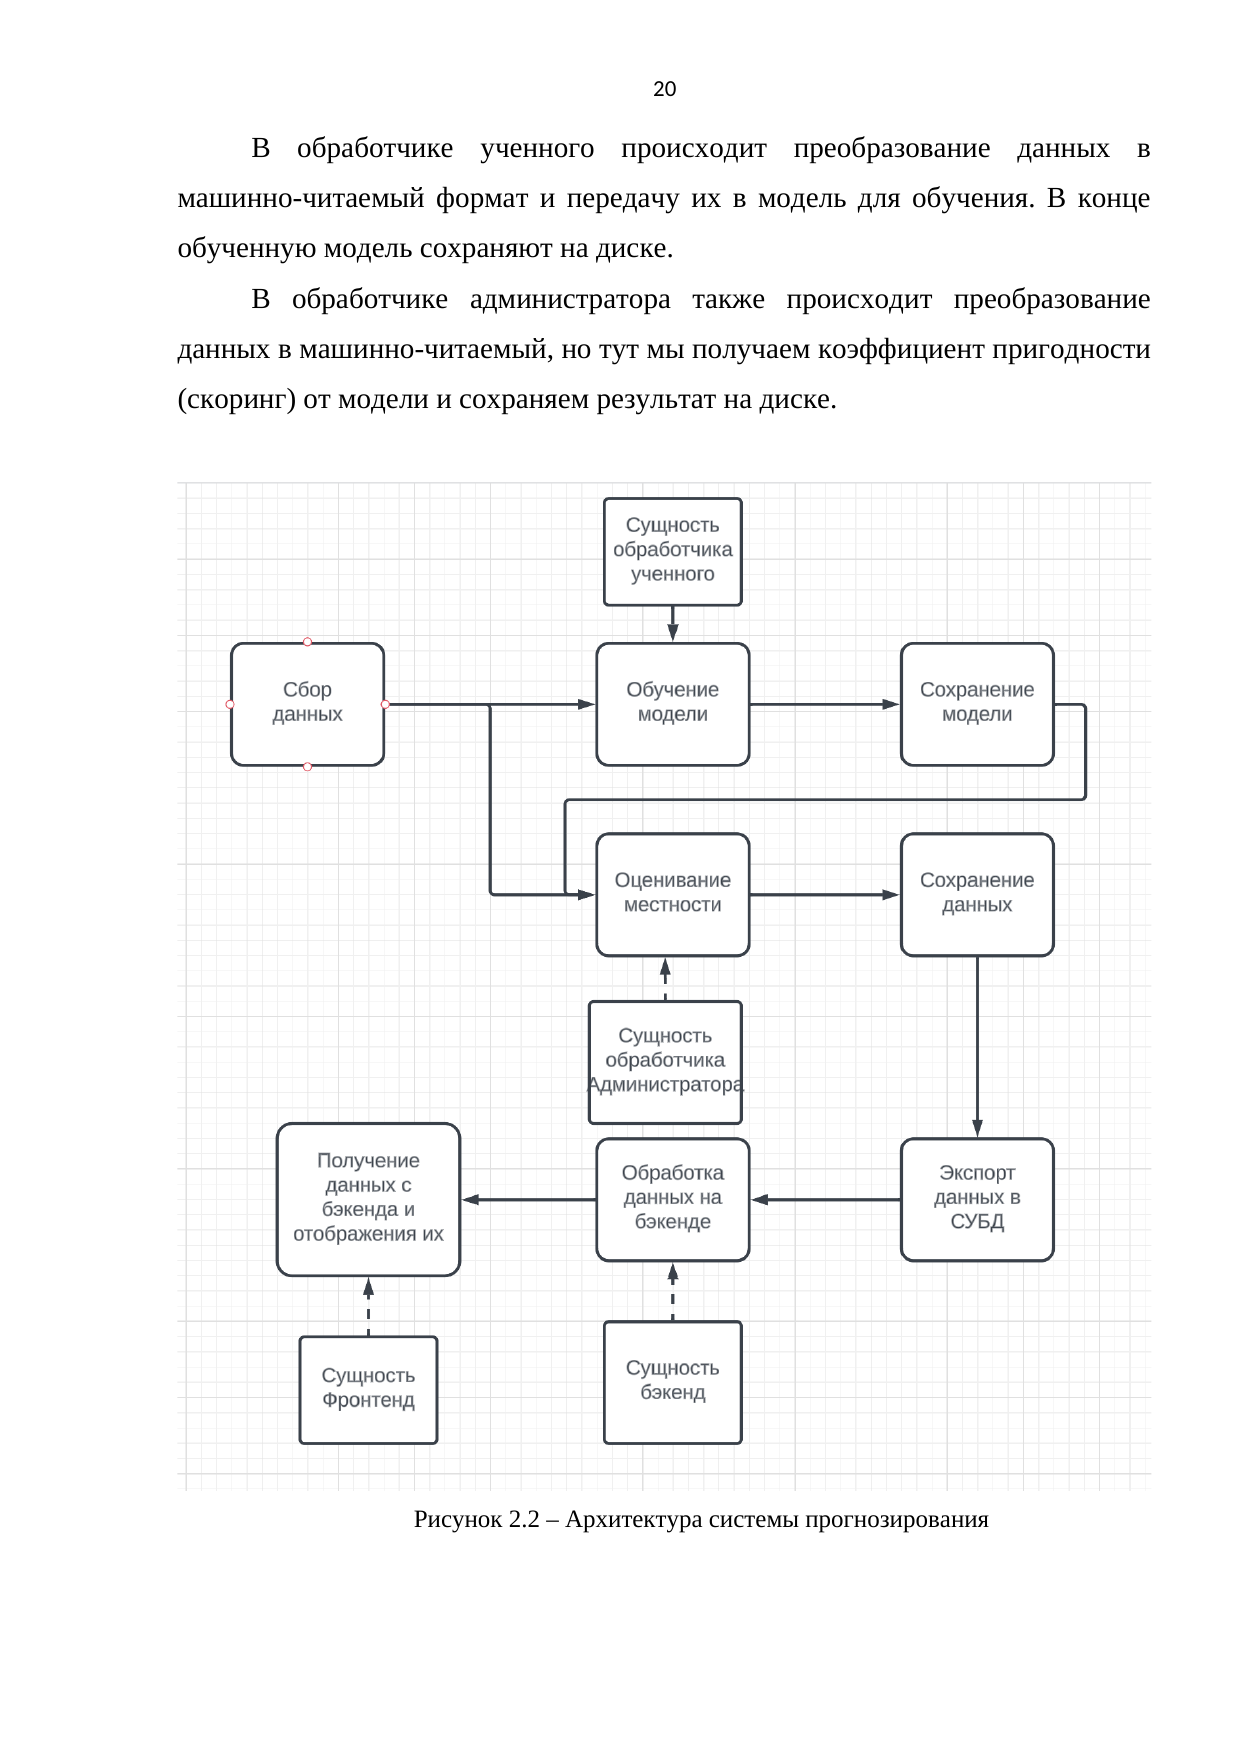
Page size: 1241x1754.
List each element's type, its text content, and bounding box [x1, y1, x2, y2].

text Рисунок 2.2 – Архитектура системы прогнозирования [177, 1504, 1152, 1533]
text В обработчике ученного происходит преобразование данных в машинно-читаемый формат и передачу их в модель для обучения. В конце обученную модель сохраняют на диске. [177, 130, 1152, 264]
text В обработчике администратора также происходит преобразование данных в машинно-читаемый, но тут мы получаем коэффициент пригодности (скоринг) от модели и сохраняем результат на диске. [177, 281, 1152, 415]
picture [177, 482, 1152, 1491]
